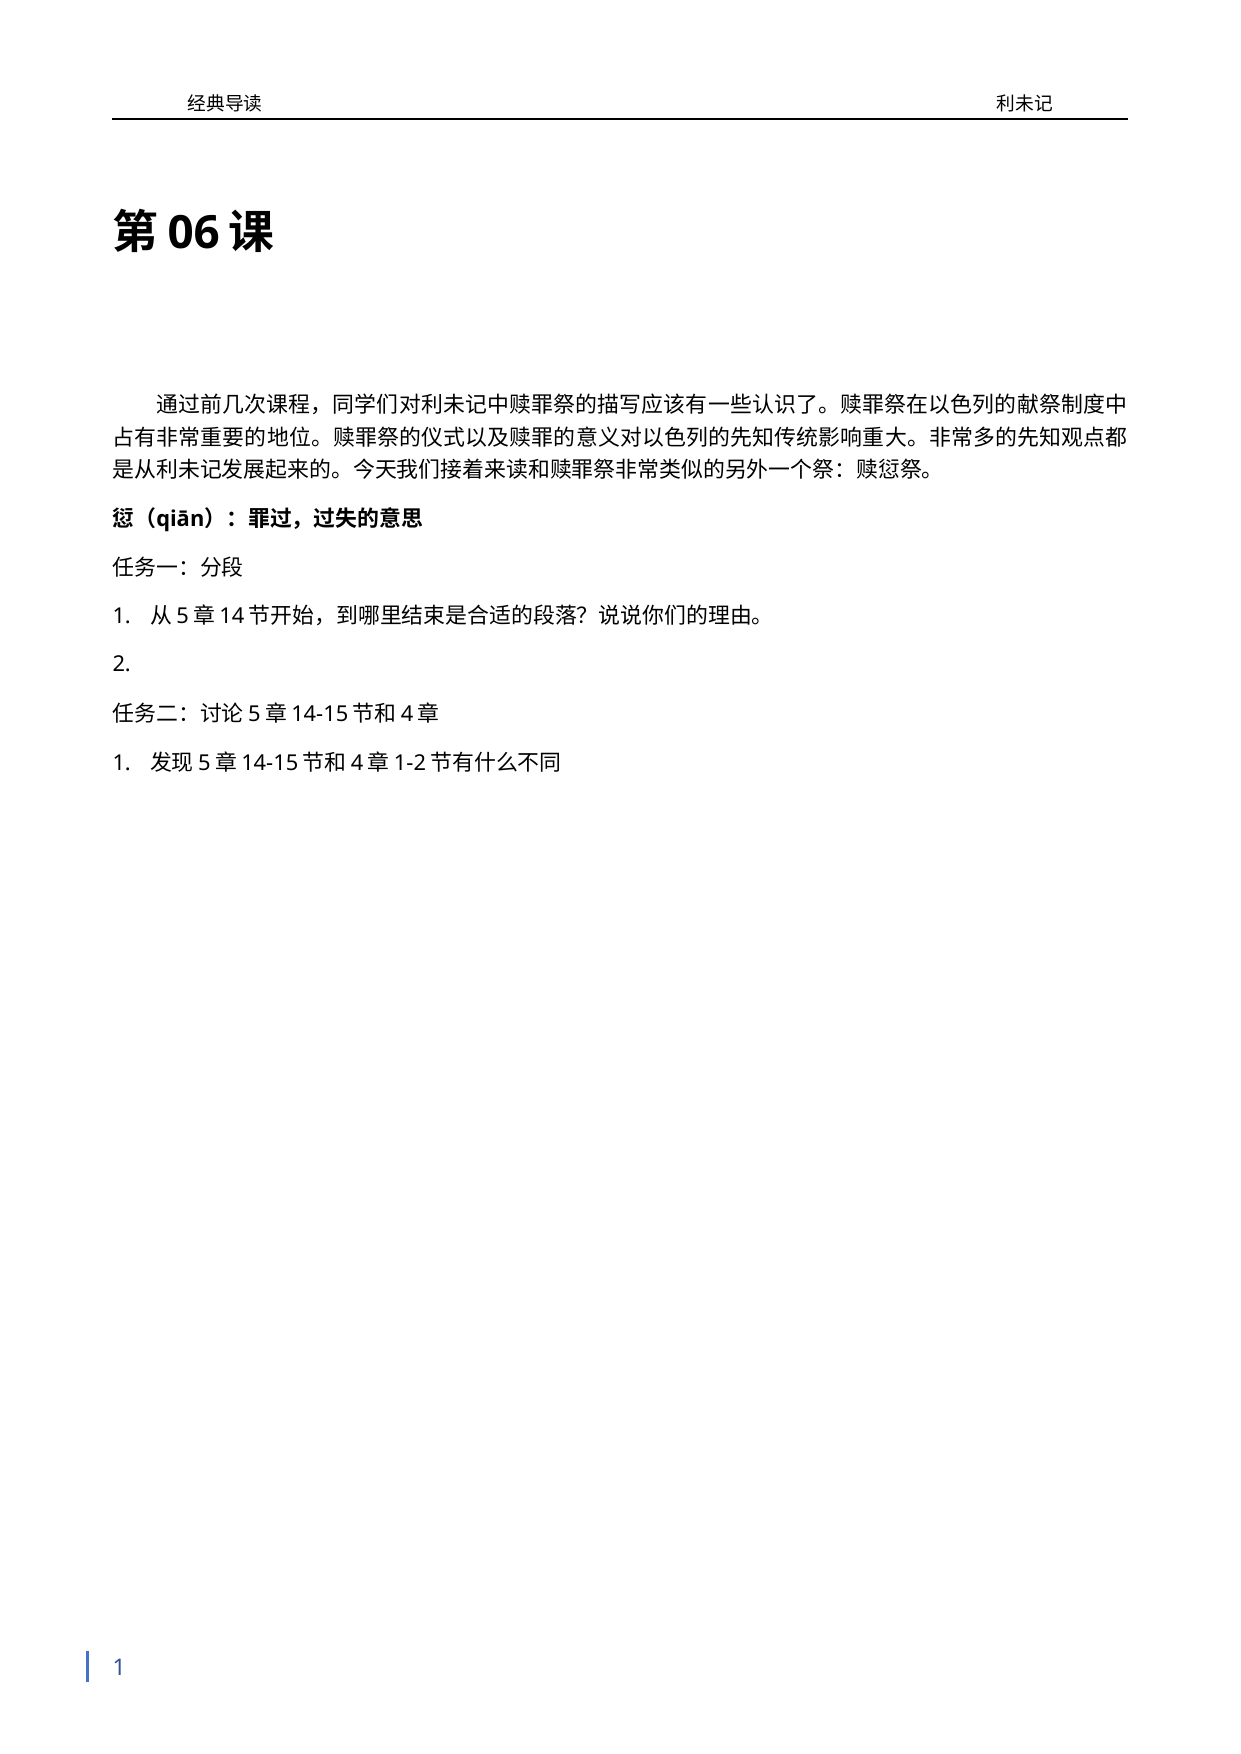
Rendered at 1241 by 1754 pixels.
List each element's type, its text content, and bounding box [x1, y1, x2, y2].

text 愆（qiān）：罪过，过失的意思 [112, 501, 1128, 533]
list 发现5章14-15节和4章1-2节有什么不同 [112, 744, 1128, 777]
list 从5章14节开始，到哪里结束是合适的段落？说说你们的理由。 [112, 598, 1128, 631]
subtitle 第06课 [112, 179, 1128, 277]
text 任务二：讨论5章14-15节和4章 [112, 696, 1128, 728]
text 通过前几次课程，同学们对利未记中赎罪祭的描写应该有一些认识了。赎罪祭在以色列的献祭制度中占有非常重要的地位。赎罪祭的仪式以及赎罪的意义对以色列的先知传统影响重大。非常多的先知观点都是从利未记发展起来的。今天我们接着来读和赎罪祭非常类似的另外一个祭：赎愆祭。 [112, 387, 1128, 484]
text 任务一：分段 [112, 549, 1128, 582]
